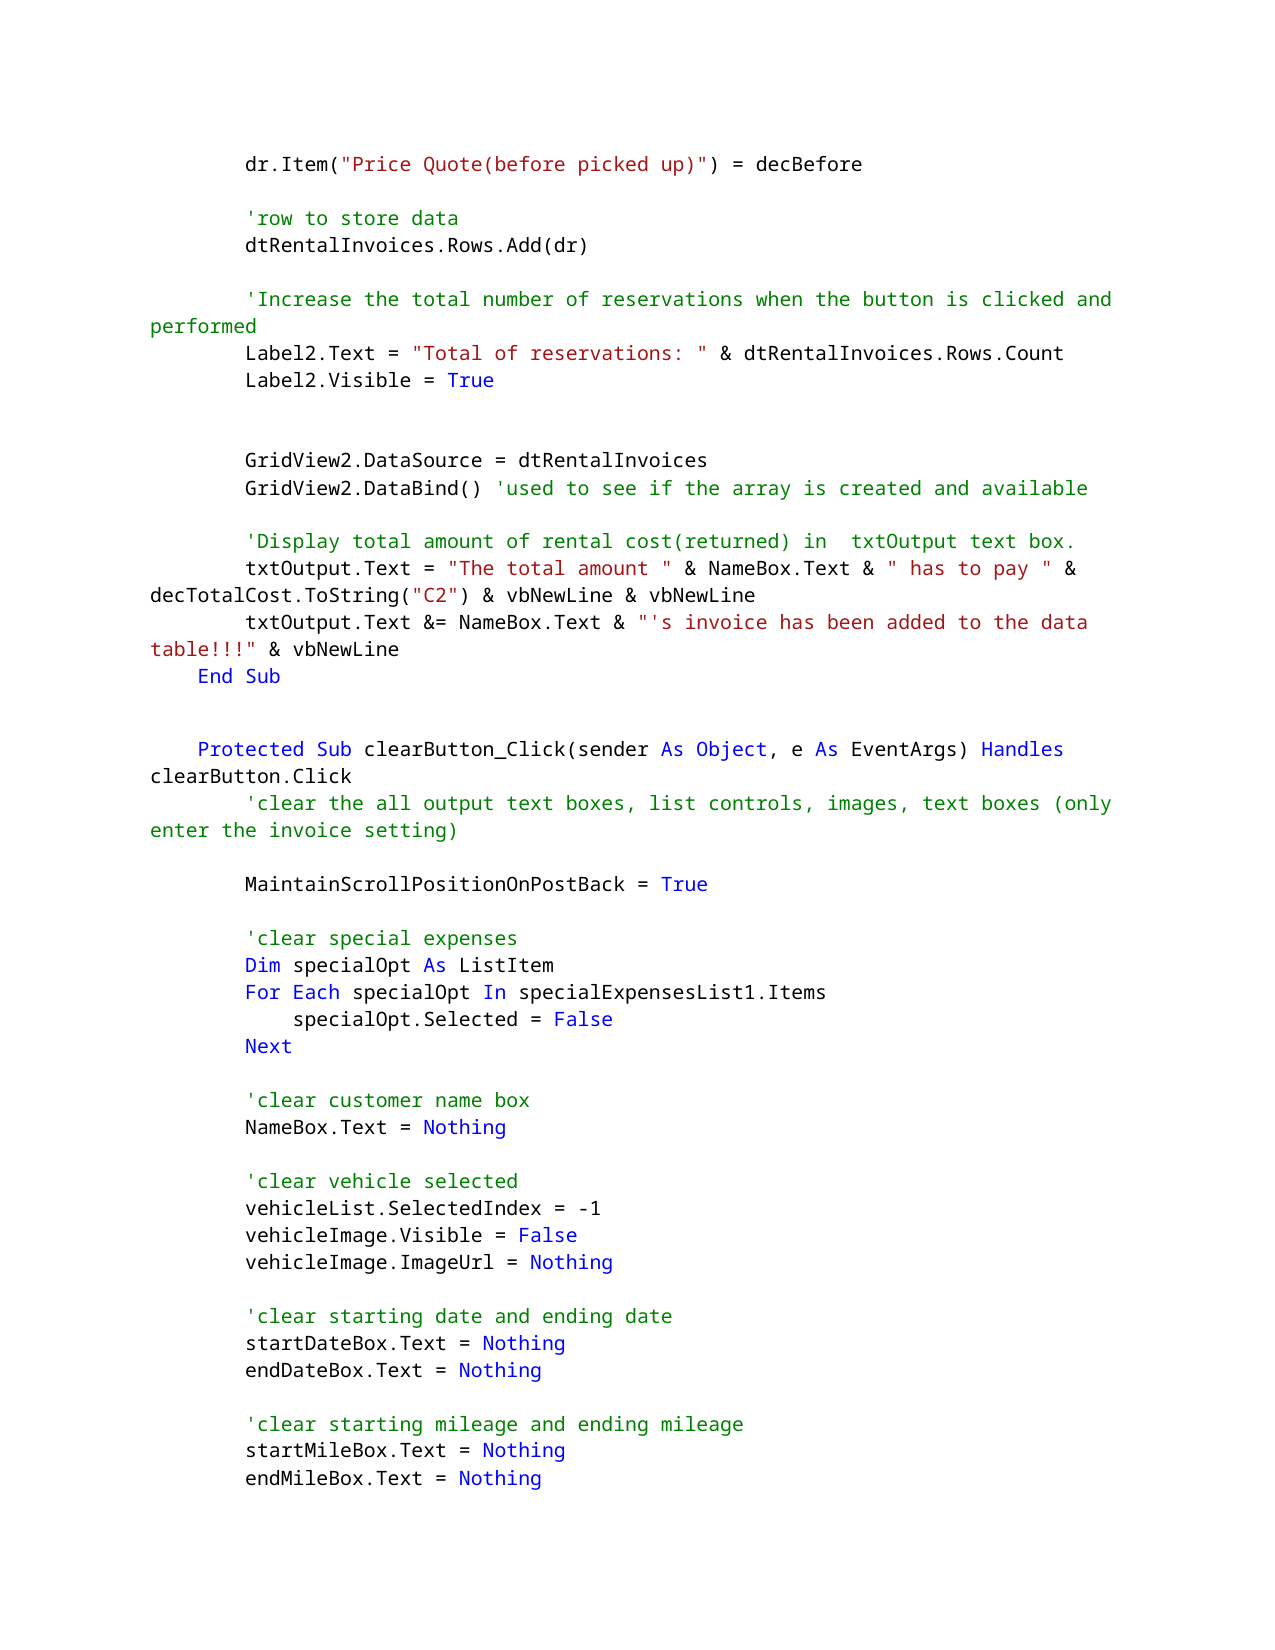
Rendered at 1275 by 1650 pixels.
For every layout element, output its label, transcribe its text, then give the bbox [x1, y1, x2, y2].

text txtOutput.Text &= NameBox.Text & "'s invoice has been added to the data table!!!" & vbNewLine [150, 609, 1125, 663]
text Dim specialOpt As ListItem [150, 951, 1125, 978]
text Label2.Text = "Total of reservations: " & dtRentalInvoices.Rows.Count [150, 339, 1125, 366]
text vehicleList.SelectedIndex = -1 [150, 1194, 1125, 1221]
text GridView2.DataBind() 'used to see if the array is created and available [150, 474, 1125, 501]
text 'row to store data [150, 204, 1125, 231]
text 'Display total amount of rental cost(returned) in txtOutput text box. [150, 528, 1125, 555]
text 'clear the all output text boxes, list controls, images, text boxes (only enter the invoice setting) [150, 789, 1125, 843]
text Protected Sub clearButton_Click(sender As Object, e As EventArgs) Handles clearButton.Click [150, 735, 1125, 789]
text End Sub [150, 663, 1125, 689]
text 'Increase the total number of reservations when the button is clicked and performed [150, 285, 1125, 339]
text txtOutput.Text = "The total amount " & NameBox.Text & " has to pay " & decTotalCost.ToString("C2") & vbNewLine & vbNewLine [150, 555, 1125, 609]
text specialOpt.Selected = False [150, 1005, 1125, 1032]
text endMileBox.Text = Nothing [150, 1464, 1125, 1491]
text endDateBox.Text = Nothing [150, 1356, 1125, 1383]
text startMileBox.Text = Nothing [150, 1437, 1125, 1464]
text 'clear special expenses [150, 924, 1125, 951]
text startDateBox.Text = Nothing [150, 1329, 1125, 1356]
text vehicleImage.ImageUrl = Nothing [150, 1248, 1125, 1275]
text dr.Item("Price Quote(before picked up)") = decBefore [150, 150, 1125, 177]
text Next [150, 1032, 1125, 1059]
text For Each specialOpt In specialExpensesList1.Items [150, 978, 1125, 1005]
text 'clear starting date and ending date [150, 1302, 1125, 1329]
text 'clear starting mileage and ending mileage [150, 1410, 1125, 1437]
text NameBox.Text = Nothing [150, 1113, 1125, 1140]
text 'clear customer name box [150, 1086, 1125, 1113]
text vehicleImage.Visible = False [150, 1221, 1125, 1248]
text GridView2.DataSource = dtRentalInvoices [150, 447, 1125, 474]
text Label2.Visible = True [150, 366, 1125, 393]
text MaintainScrollPositionOnPostBack = True [150, 870, 1125, 897]
text 'clear vehicle selected [150, 1167, 1125, 1194]
text dtRentalInvoices.Rows.Add(dr) [150, 231, 1125, 258]
